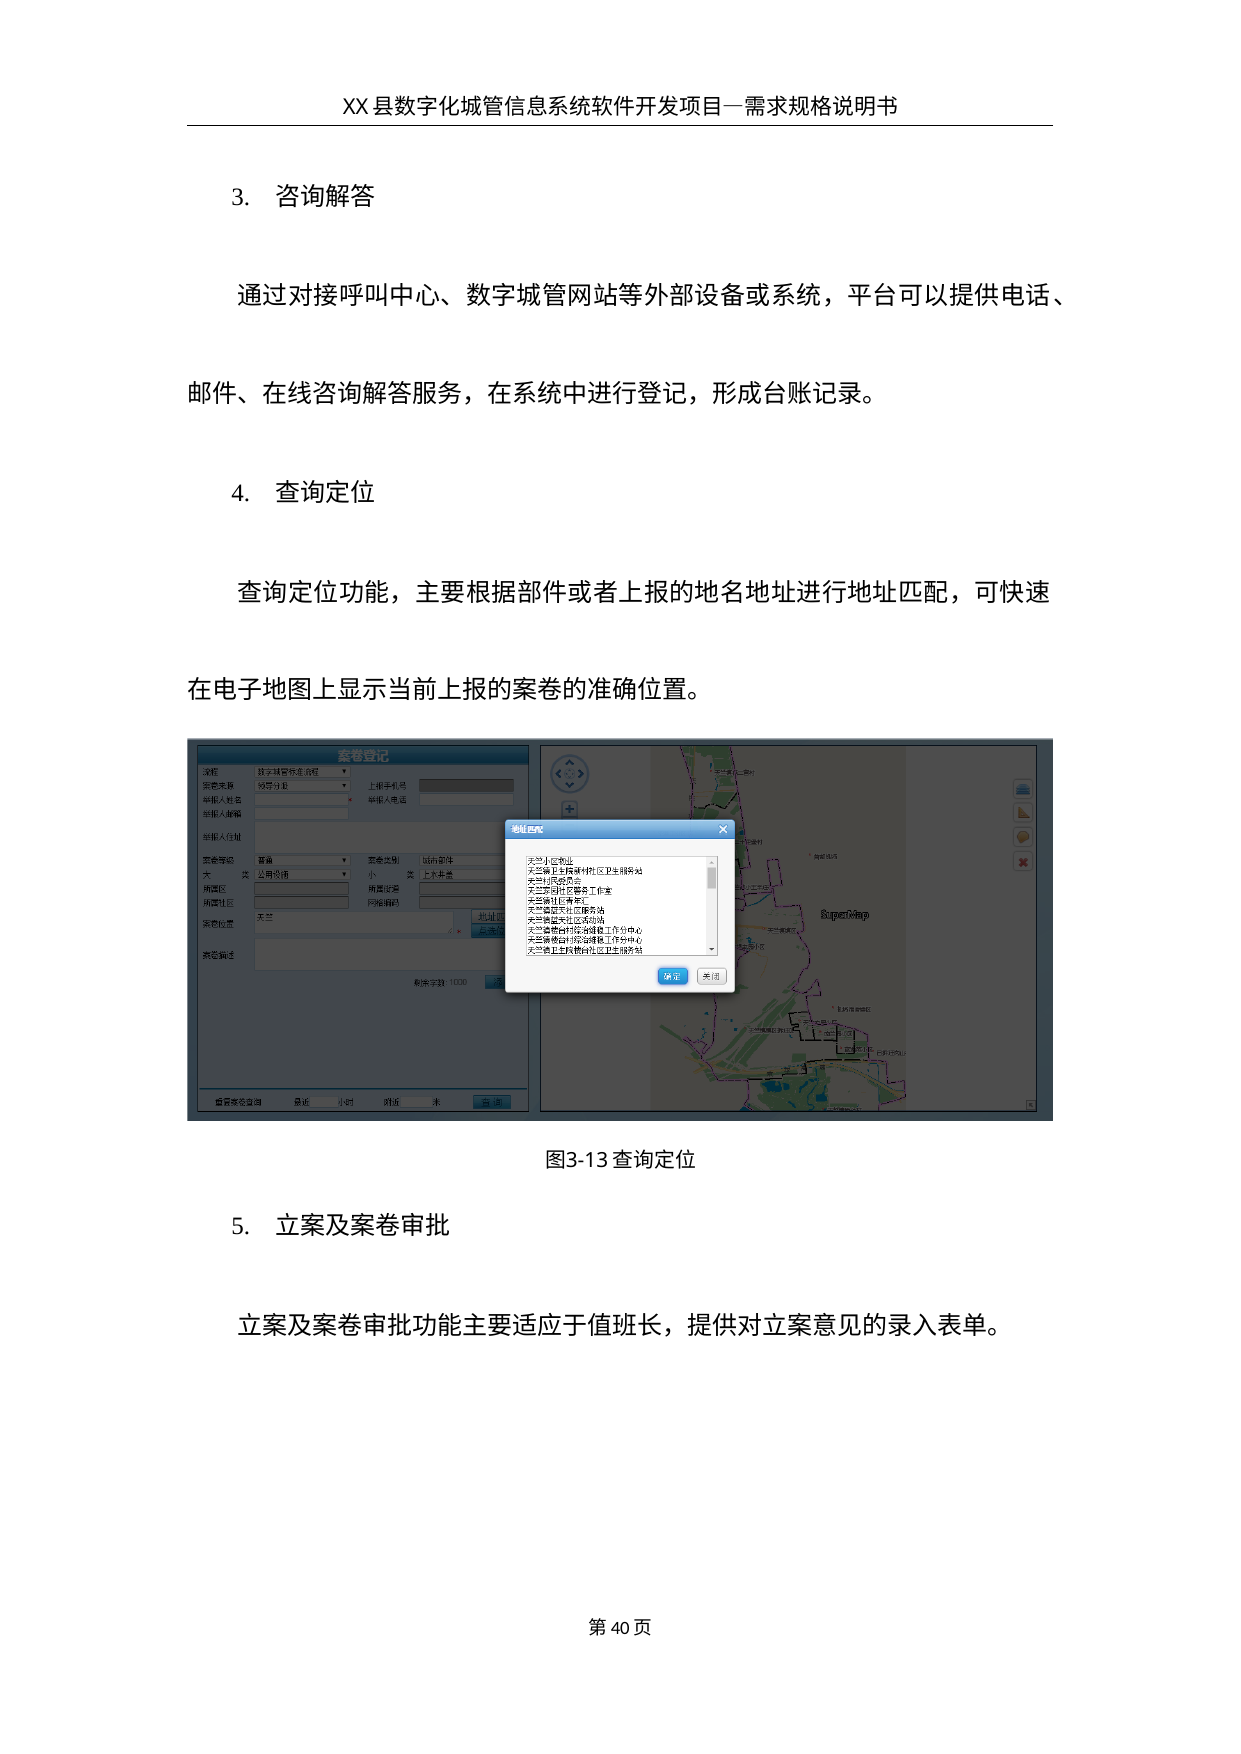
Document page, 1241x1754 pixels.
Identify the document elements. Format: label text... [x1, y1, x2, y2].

picture [187, 738, 1053, 1121]
text 立案及案卷审批功能主要适应于值班长，提供对立案意见的录入表单。 [187, 1291, 1053, 1356]
list 咨询解答 [231, 162, 1053, 227]
list 查询定位 [231, 458, 1053, 523]
list 立案及案卷审批 [231, 1191, 1053, 1256]
text 查询定位功能，主要根据部件或者上报的地名地址进行地址匹配，可快速在电子地图上显示当前上报的案卷的准确位置。 [187, 558, 1053, 720]
text 图3-13查询定位 [187, 1143, 1053, 1175]
text 通过对接呼叫中心、数字城管网站等外部设备或系统，平台可以提供电话、邮件、在线咨询解答服务，在系统中进行登记，形成台账记录。 [187, 261, 1053, 424]
